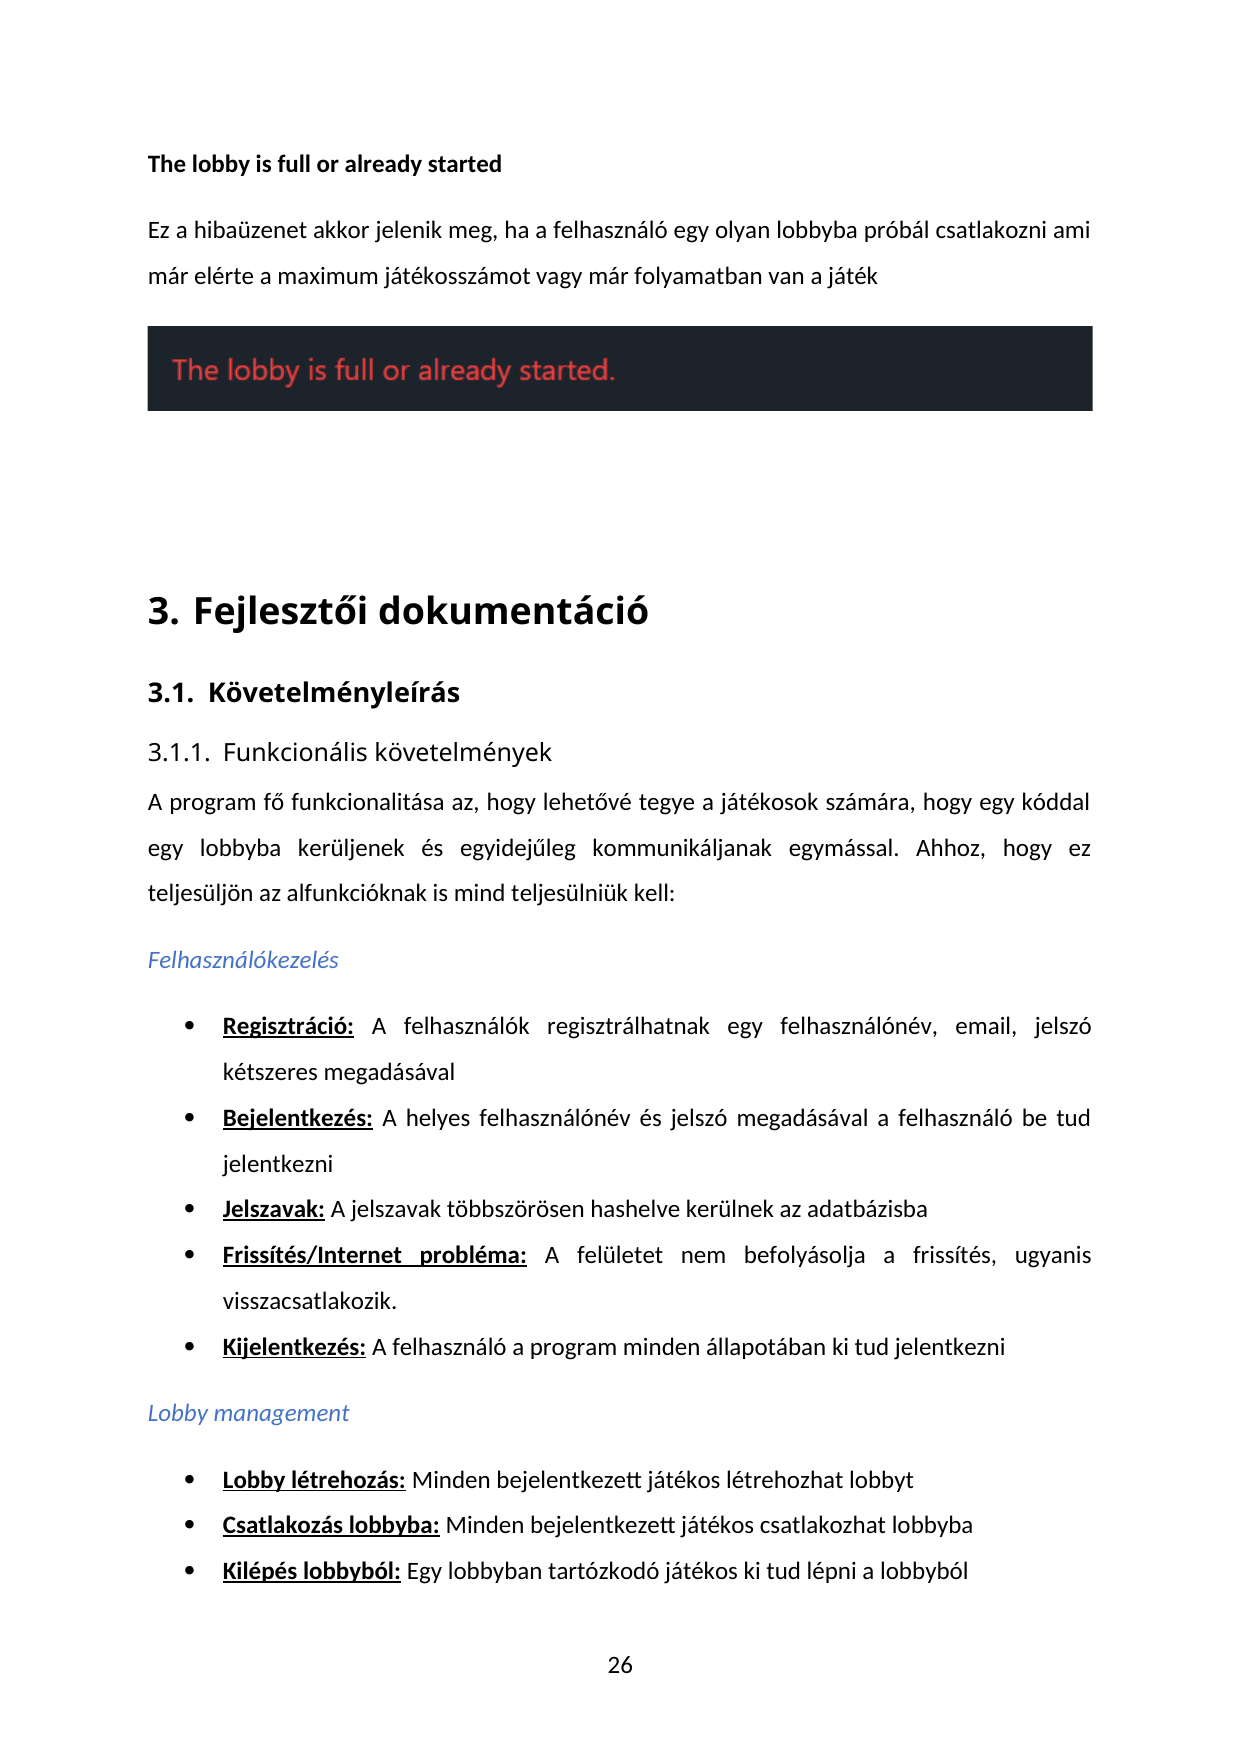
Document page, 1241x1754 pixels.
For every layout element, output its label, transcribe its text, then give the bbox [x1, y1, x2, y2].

list Regisztráció: A felhasználók regisztrálhatnak egy felhasználónév, email, jelszó kétszeres megadásával [185, 1011, 1092, 1087]
text Ez a hibaüzenet akkor jelenik meg, ha a felhasználó egy olyan lobbyba próbál csatlakozni ami már elérte a maximum játékosszámot vagy már folyamatban van a játék [148, 214, 1092, 291]
list Jelszavak: A jelszavak többszörösen hashelve kerülnek az adatbázisba [185, 1193, 1092, 1224]
text Felhasználókezelés [148, 944, 1092, 974]
list Frissítés/Internet probléma: A felületet nem befolyásolja a frissítés, ugyanis visszacsatlakozik. [185, 1239, 1092, 1315]
subtitle Fejlesztői dokumentáció [148, 584, 1092, 635]
text A program fő funkcionalitása az, hogy lehetővé tegye a játékosok számára, hogy egy kóddal egy lobbyba kerüljenek és egyidejűleg kommunikáljanak egymással. Ahhoz, hogy ez teljesüljön az alfunkcióknak is mind teljesülniük kell: [148, 786, 1092, 908]
subtitle Követelményleírás [148, 673, 1092, 710]
list Lobby létrehozás: Minden bejelentkezett játékos létrehozhat lobbyt [185, 1464, 1092, 1494]
picture [147, 326, 1093, 411]
subtitle Funkcionális követelmények [148, 735, 1092, 769]
list Bejelentkezés: A helyes felhasználónév és jelszó megadásával a felhasználó be tud jelentkezni [185, 1102, 1092, 1178]
list Kilépés lobbyból: Egy lobbyban tartózkodó játékos ki tud lépni a lobbyból [185, 1555, 1092, 1586]
text Lobby management [148, 1397, 1092, 1428]
text The lobby is full or already started [148, 148, 1092, 178]
list Csatlakozás lobbyba: Minden bejelentkezett játékos csatlakozhat lobbyba [185, 1509, 1092, 1540]
list Kijelentkezés: A felhasználó a program minden állapotában ki tud jelentkezni [185, 1331, 1092, 1361]
